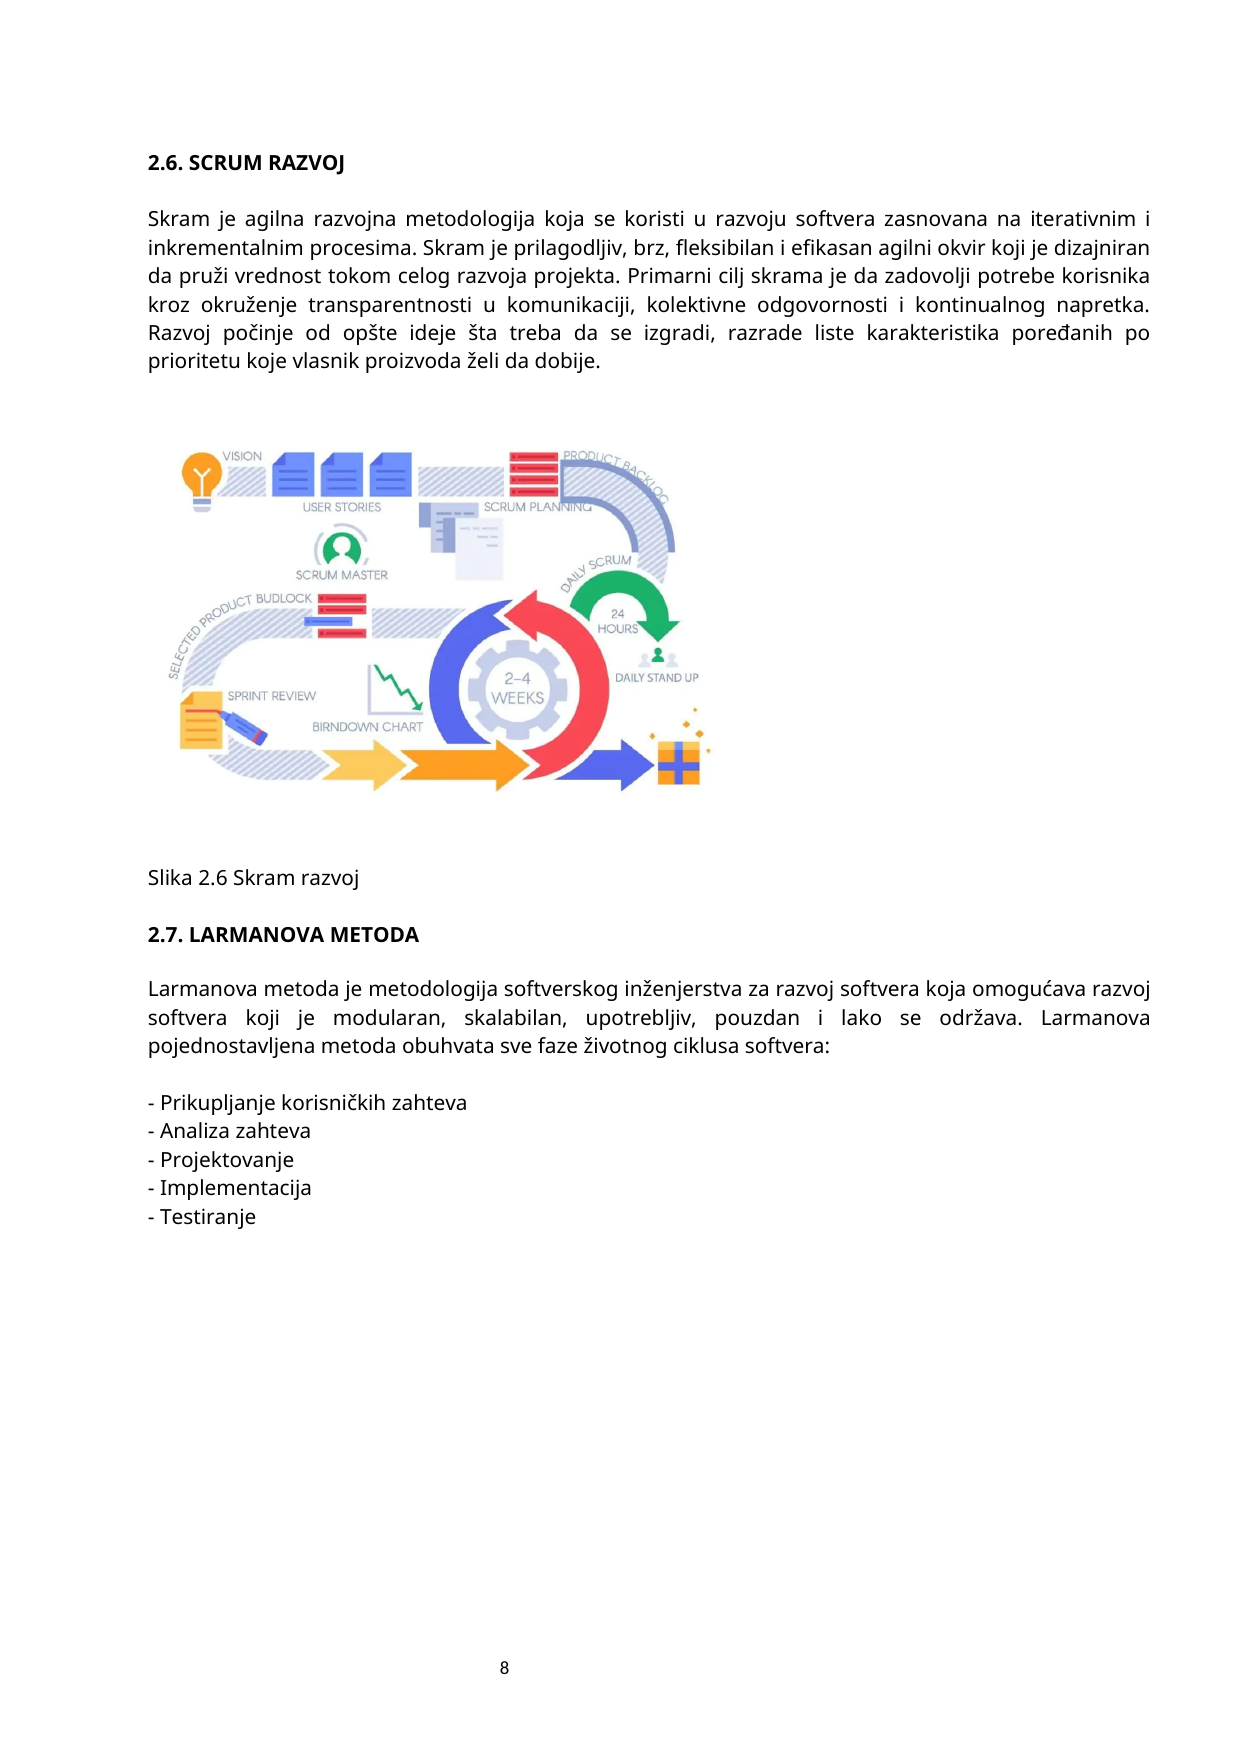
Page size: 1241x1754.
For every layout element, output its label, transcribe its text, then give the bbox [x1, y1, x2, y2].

list Skram je agilna razvojna metodologija koja se koristi u razvoju softvera zasnovana na iterativnim i inkrementalnim procesima. Skram je prilagodljiv, brz, fleksibilan i efikasan agilni okvir koji je dizajniran da pruži vrednost tokom celog razvoja projekta. Primarni cilj skrama je da zadovolji potrebe korisnika kroz okruženje transparentnosti u komunikaciji, kolektivne odgovornosti i kontinualnog napretka. Razvoj počinje od opšte ideje šta treba da se izgradi, razrade liste karakteristika poređanih po prioritetu koje vlasnik proizvoda želi da dobije. [148, 204, 1152, 375]
list - Implementacija [148, 1173, 1152, 1202]
list Slika 2.6 Skram razvoj [148, 863, 1152, 892]
list - Projektovanje [148, 1145, 1152, 1173]
list Larmanova metoda je metodologija softverskog inženjerstva za razvoj softvera koja omogućava razvoj softvera koji je modularan, skalabilan, upotrebljiv, pouzdan i lako se održava. Larmanova pojednostavljena metoda obuhvata sve faze životnog ciklusa softvera: [148, 974, 1152, 1059]
list SCRUM RAZVOJ [148, 148, 1152, 176]
list LARMANOVA METODA [148, 920, 1152, 974]
list - Testiranje [148, 1202, 1152, 1230]
list - Prikupljanje korisničkih zahteva [148, 1059, 1152, 1116]
picture [147, 403, 723, 836]
list - Analiza zahteva [148, 1116, 1152, 1145]
